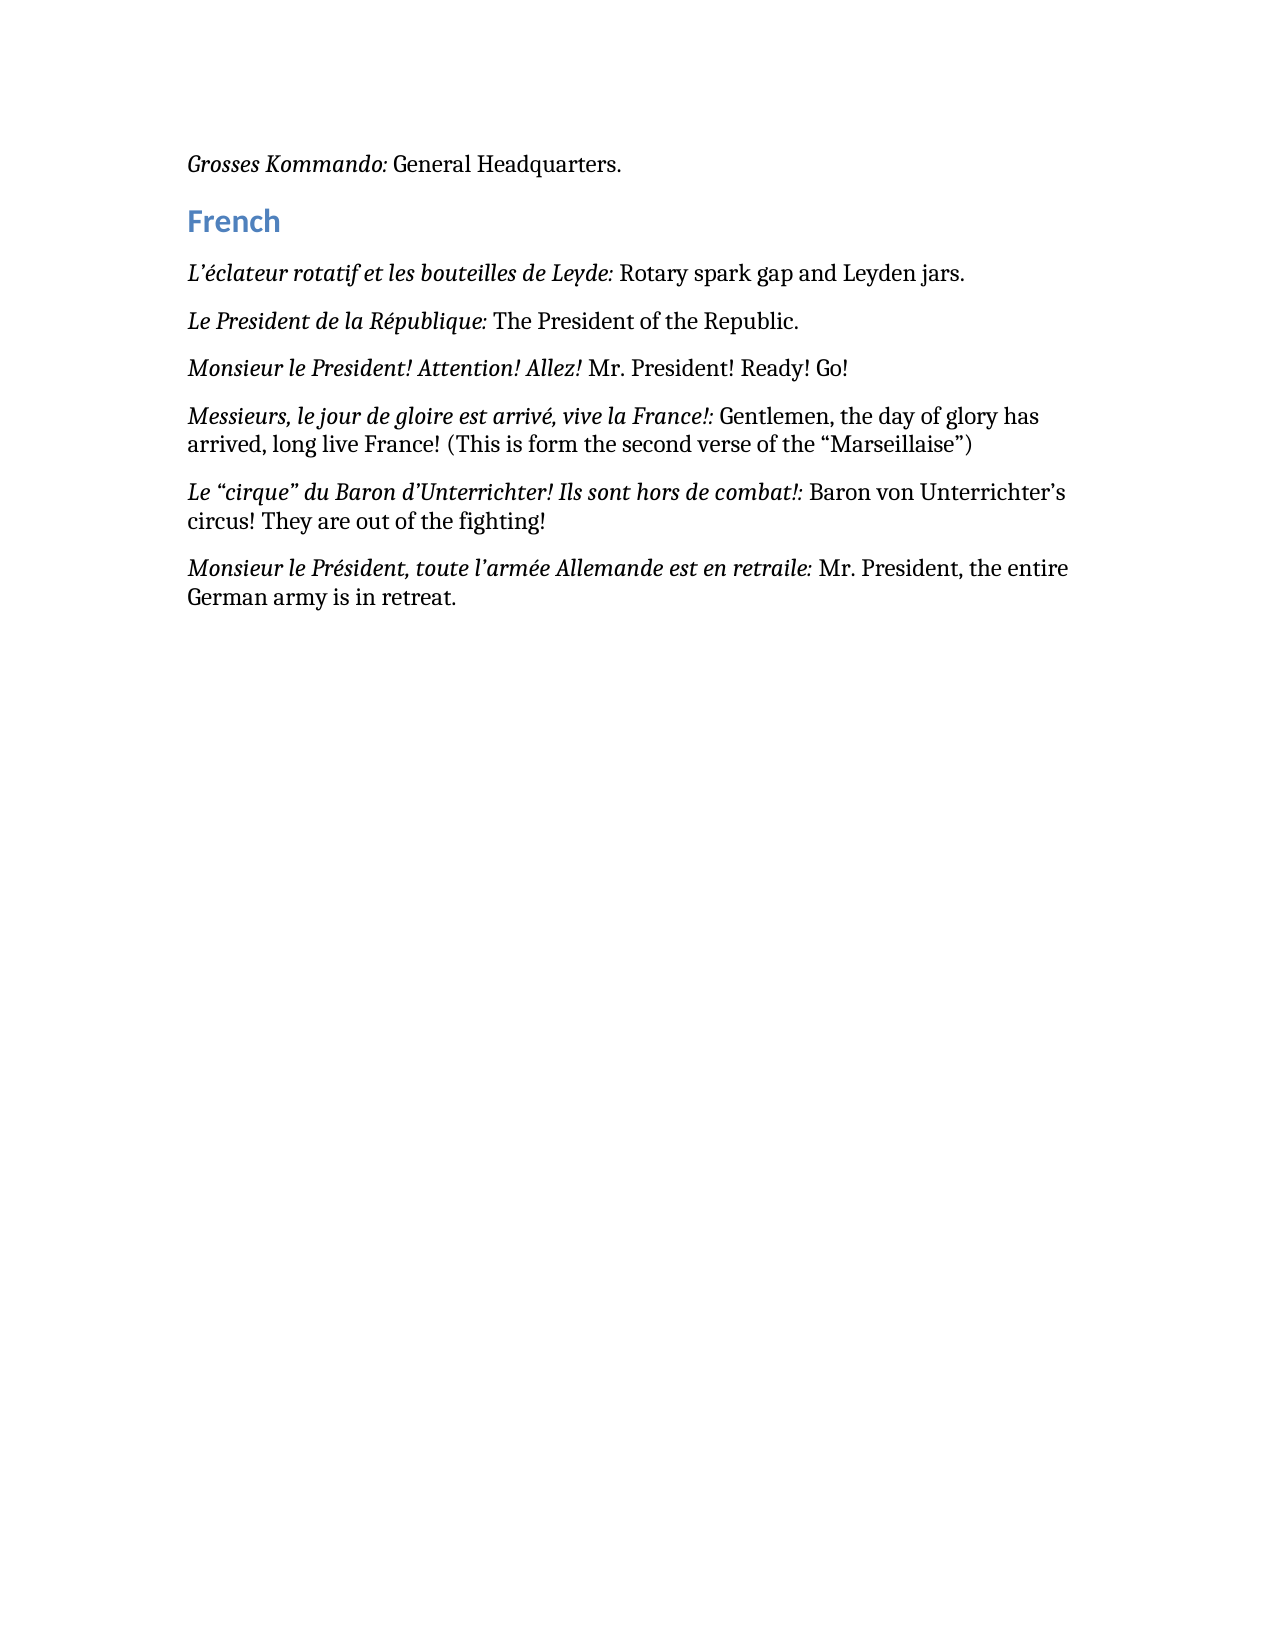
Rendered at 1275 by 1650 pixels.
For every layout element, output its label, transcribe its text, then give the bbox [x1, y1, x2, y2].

text Monsieur le President! Attention! Allez! Mr. President! Ready! Go! [187, 354, 1087, 383]
subtitle French [187, 199, 1087, 240]
text Messieurs, le jour de gloire est arrivé, vive la France!: Gentlemen, the day of glory has arrived, long live France! (This is form the second verse of the “Marseillaise”) [187, 402, 1087, 459]
text Grosses Kommando: General Headquarters. [187, 150, 1087, 179]
text Le “cirque” du Baron d’Unterrichter! Ils sont hors de combat!: Baron von Unterrichter’s circus! They are out of the fighting! [187, 478, 1087, 535]
text Monsieur le Président, toute l’armée Allemande est en retraile: Mr. President, the entire German army is in retreat. [187, 554, 1087, 612]
text L’éclateur rotatif et les bouteilles de Leyde: Rotary spark gap and Leyden jars. [187, 259, 1087, 288]
text Le President de la République: The President of the Republic. [187, 307, 1087, 335]
